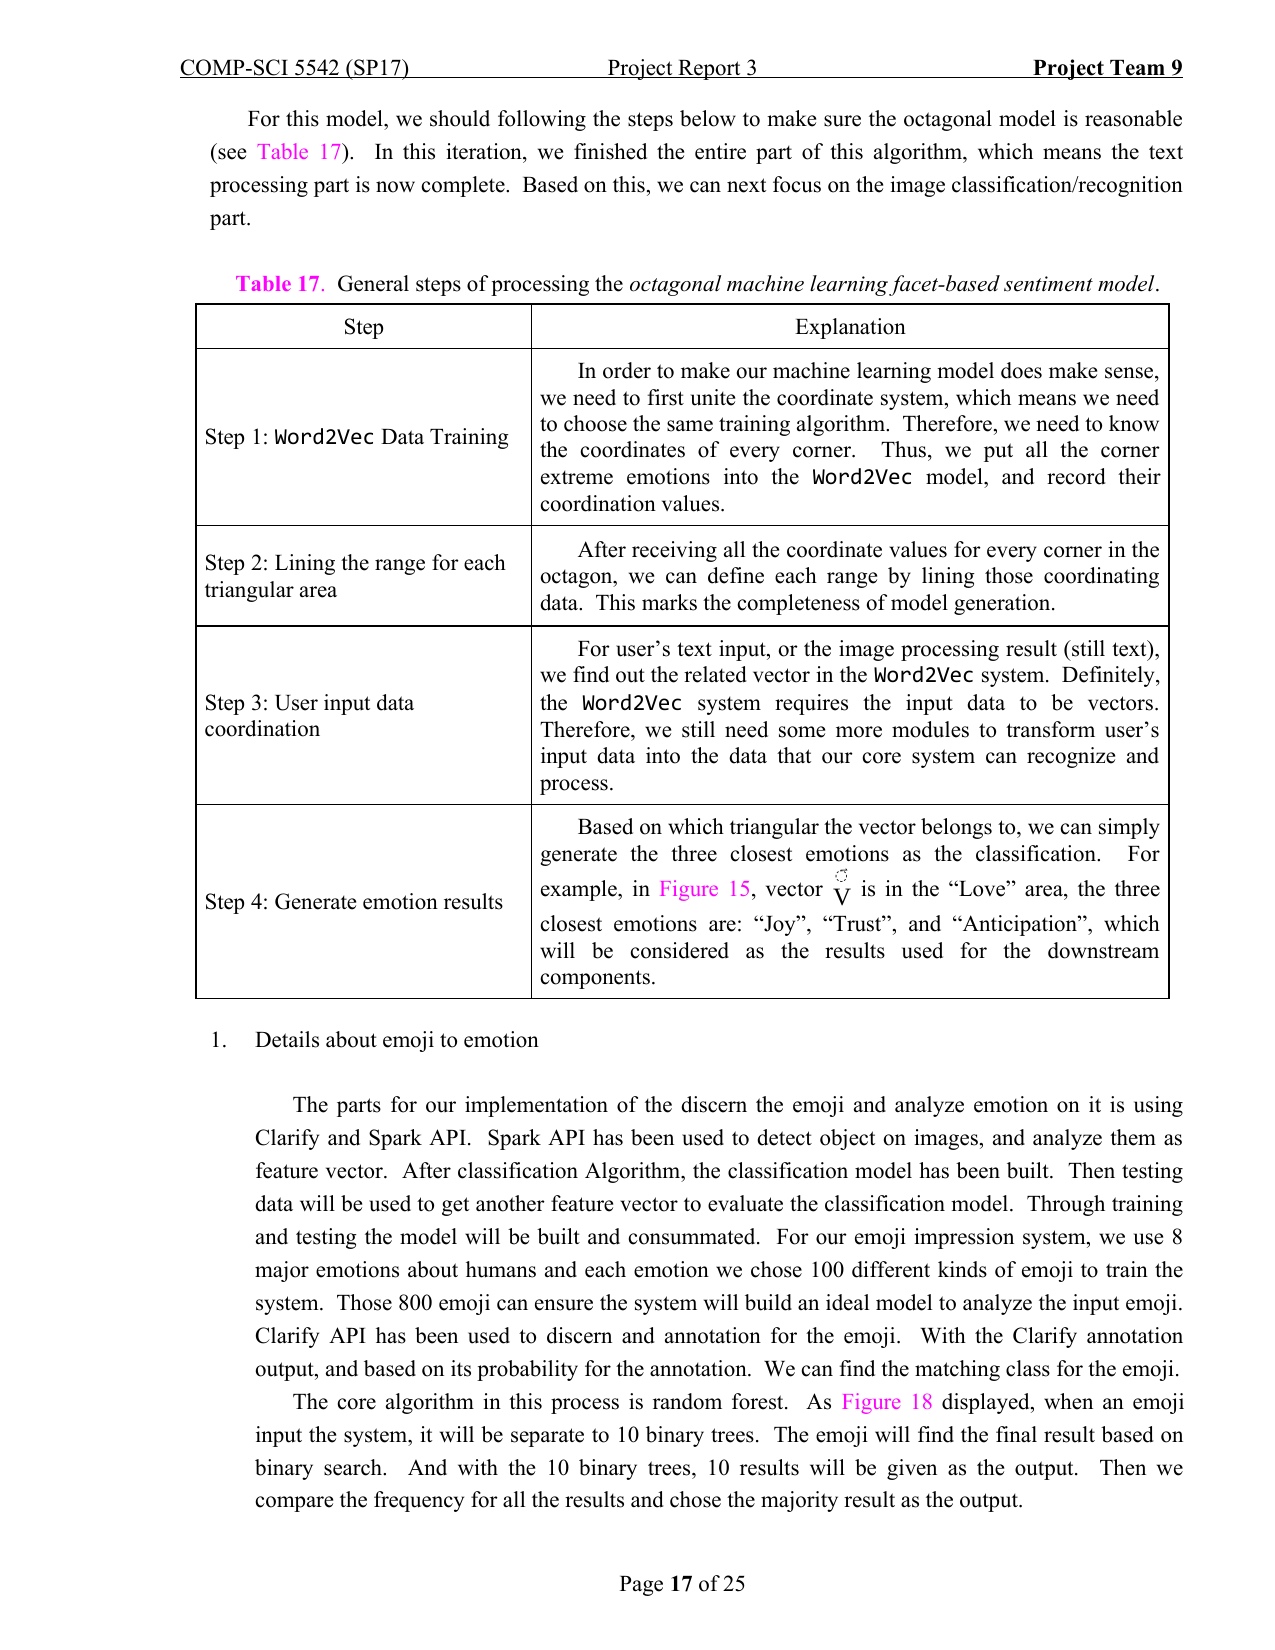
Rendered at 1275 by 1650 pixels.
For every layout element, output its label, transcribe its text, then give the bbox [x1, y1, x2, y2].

table_header Step [197, 305, 531, 347]
list The core algorithm in this process is random forest. As Figure 18 displayed, when an emoji input the system, it will be separate to 10 binary trees. The emoji will find the final result based on binary search. And with the 10 binary trees, 10 results will be given as the output. Then we compare the frequency for all the results and chose the majority result as the output. [255, 1388, 1185, 1513]
table_cell Step 2: Lining the range for each triangular area [197, 526, 531, 625]
table_cell For user’s text input, or the image processing result (still text), we find out the related vector in the Word2Vec system. Definitely, the Word2Vec system requires the input data to be vectors. Therefore, we still need some more modules to transform user’s input data into the data that our core system can recognize and process. [532, 627, 1168, 803]
list Table 17. General steps of processing the octagonal machine learning facet-based sentiment model. [210, 270, 1185, 296]
table_cell Step 3: User input data coordination [197, 627, 531, 803]
table_cell In order to make our machine learning model does make sense, we need to first unite the coordinate system, which means we need to choose the same training algorithm. Therefore, we need to know the coordinates of every corner. Thus, we put all the corner extreme emotions into the Word2Vec model, and record their coordination values. [532, 349, 1168, 525]
table_cell After receiving all the coordinate values for every corner in the octagon, we can define each range by lining those coordinating data. This marks the completeness of model generation. [532, 526, 1168, 625]
table_cell Step 4: Generate emotion results [197, 805, 531, 998]
table_cell Based on which triangular the vector belongs to, we can simply generate the three closest emotions as the classification. For example, in Figure 15, vector is in the “Love” area, the three closest emotions are: “Joy”, “Trust”, and “Anticipation”, which will be considered as the results used for the downstream components. [532, 805, 1168, 998]
list Details about emoji to emotion [210, 1026, 1185, 1052]
table_cell Step 1: Word2Vec Data Training [197, 349, 531, 525]
list For this model, we should following the steps below to make sure the octagonal model is reasonable (see Table 17). In this iteration, we finished the entire part of this algorithm, which means the text processing part is now complete. Based on this, we can next focus on the image classification/recognition part. [210, 105, 1185, 230]
table_header Explanation [532, 305, 1168, 347]
list The parts for our implementation of the discern the emoji and analyze emotion on it is using Clarify and Spark API. Spark API has been used to detect object on images, and analyze them as feature vector. After classification Algorithm, the classification model has been built. Then testing data will be used to get another feature vector to evaluate the classification model. Through training and testing the model will be built and consummated. For our emoji impression system, we use 8 major emotions about humans and each emotion we chose 100 different kinds of emoji to train the system. Those 800 emoji can ensure the system will build an ideal model to analyze the input emoji. Clarify API has been used to discern and annotation for the emoji. With the Clarify annotation output, and based on its probability for the annotation. We can find the matching class for the emoji. [255, 1091, 1185, 1381]
